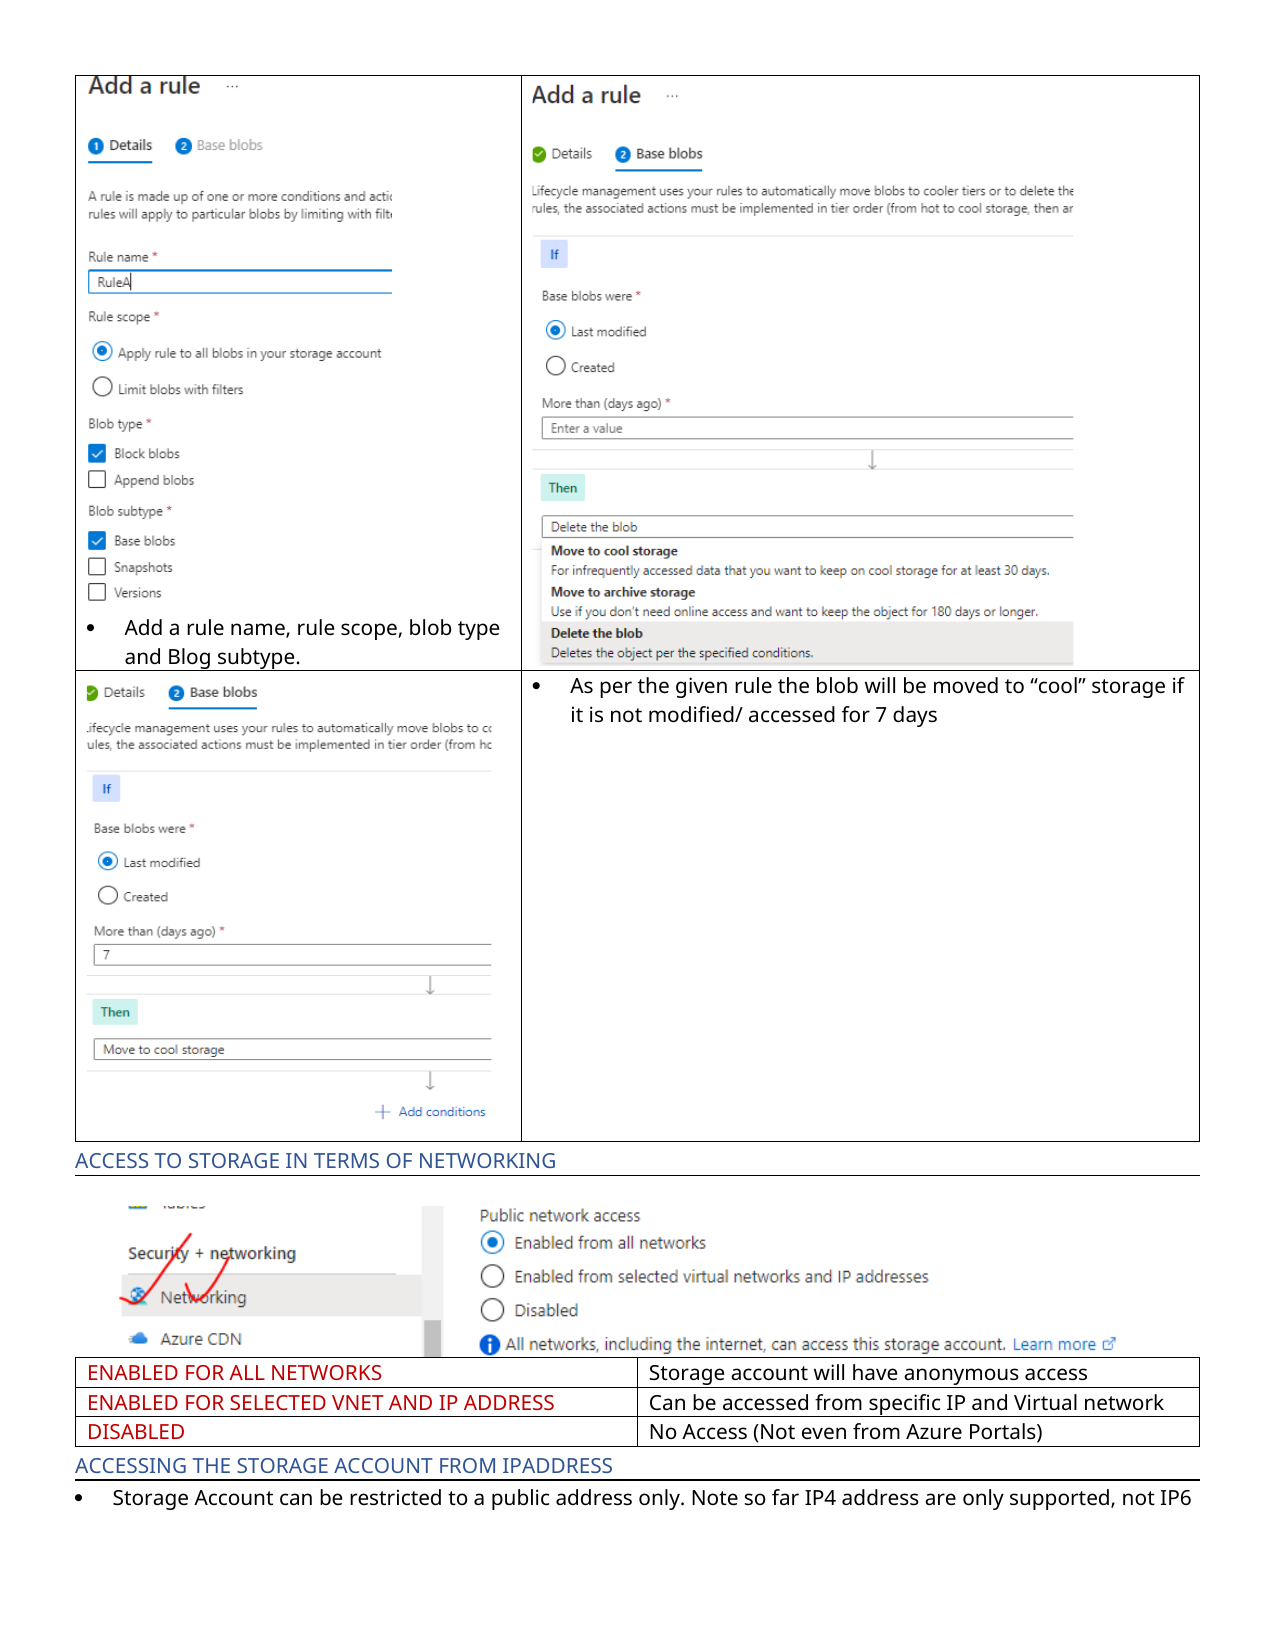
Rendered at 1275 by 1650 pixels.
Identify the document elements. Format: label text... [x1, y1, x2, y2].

picture [86, 671, 492, 1140]
table_cell Add a rule name, rule scope, blob type and Blog subtype. [76, 76, 521, 670]
picture [532, 76, 1074, 666]
subtitle ACCESS TO STORAGE IN TERMS OF NETWORKING [75, 1146, 1200, 1175]
picture [86, 76, 392, 614]
table_cell As per the given rule the blob will be moved to “cool” storage if it is not modified/ accessed for 7 days [522, 671, 1199, 1141]
table_cell DISABLED [76, 1417, 637, 1446]
table_cell ENABLED FOR SELECTED VNET AND IP ADDRESS [76, 1388, 637, 1416]
subtitle ACCESSING THE STORAGE ACCOUNT FROM IPADDRESS [75, 1451, 1200, 1479]
table_header ENABLED FOR ALL NETWORKS [76, 1358, 637, 1387]
table_header Storage account will have anonymous access [638, 1358, 1199, 1387]
table_cell Can be accessed from specific IP and Virtual network [638, 1388, 1199, 1416]
list Storage Account can be restricted to a public address only. Note so far IP4 address are only supported, not IP6 [75, 1483, 1200, 1511]
table_cell [76, 671, 521, 1141]
picture [118, 1206, 1157, 1357]
table_cell No Access (Not even from Azure Portals) [638, 1417, 1199, 1446]
table_cell [522, 76, 1199, 670]
